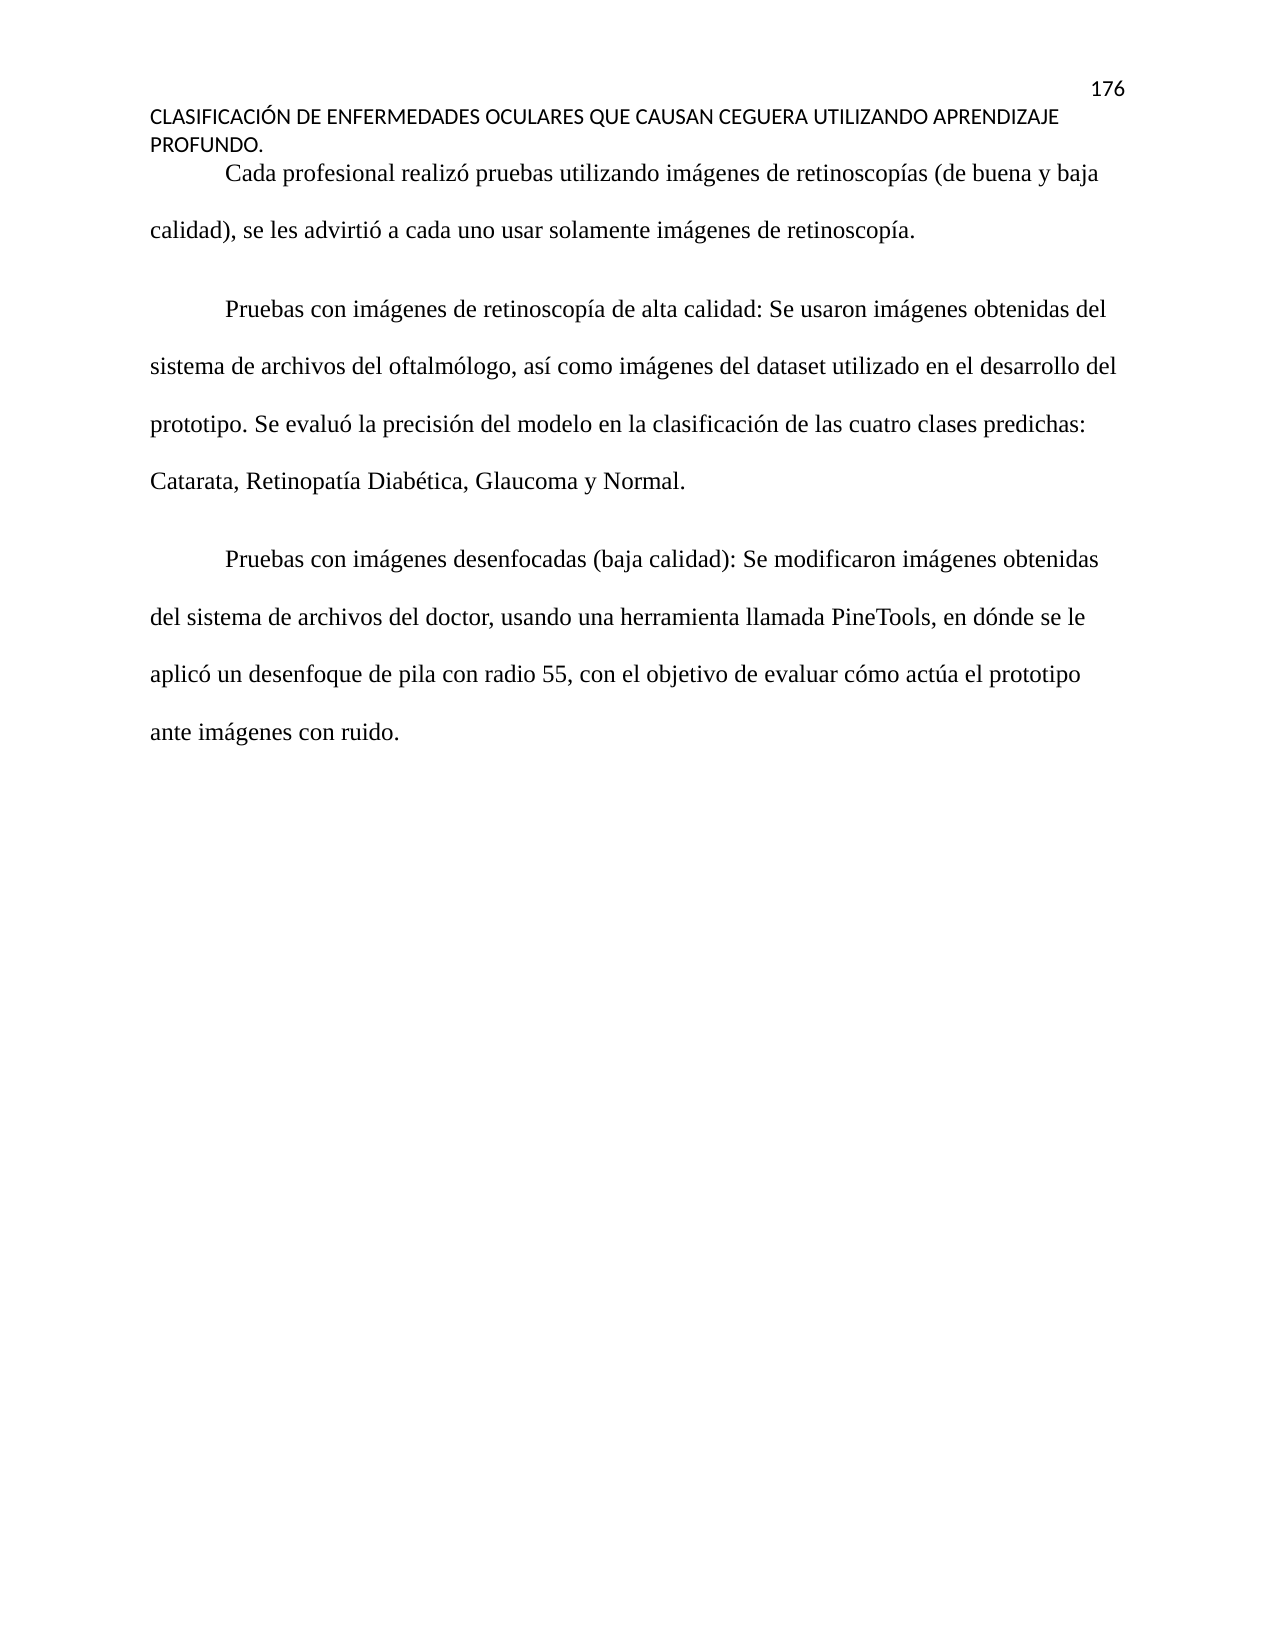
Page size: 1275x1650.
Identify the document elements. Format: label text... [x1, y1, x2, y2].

text Pruebas con imágenes de retinoscopía de alta calidad: Se usaron imágenes obtenidas del sistema de archivos del oftalmólogo, así como imágenes del dataset utilizado en el desarrollo del prototipo. Se evaluó la precisión del modelo en la clasificación de las cuatro clases predichas: Catarata, Retinopatía Diabética, Glaucoma y Normal. [150, 294, 1125, 495]
text Cada profesional realizó pruebas utilizando imágenes de retinoscopías (de buena y baja calidad), se les advirtió a cada uno usar solamente imágenes de retinoscopía. [150, 158, 1125, 244]
text Pruebas con imágenes desenfocadas (baja calidad): Se modificaron imágenes obtenidas del sistema de archivos del doctor, usando una herramienta llamada PineTools, en dónde se le aplicó un desenfoque de pila con radio 55, con el objetivo de evaluar cómo actúa el prototipo ante imágenes con ruido. [150, 544, 1125, 746]
